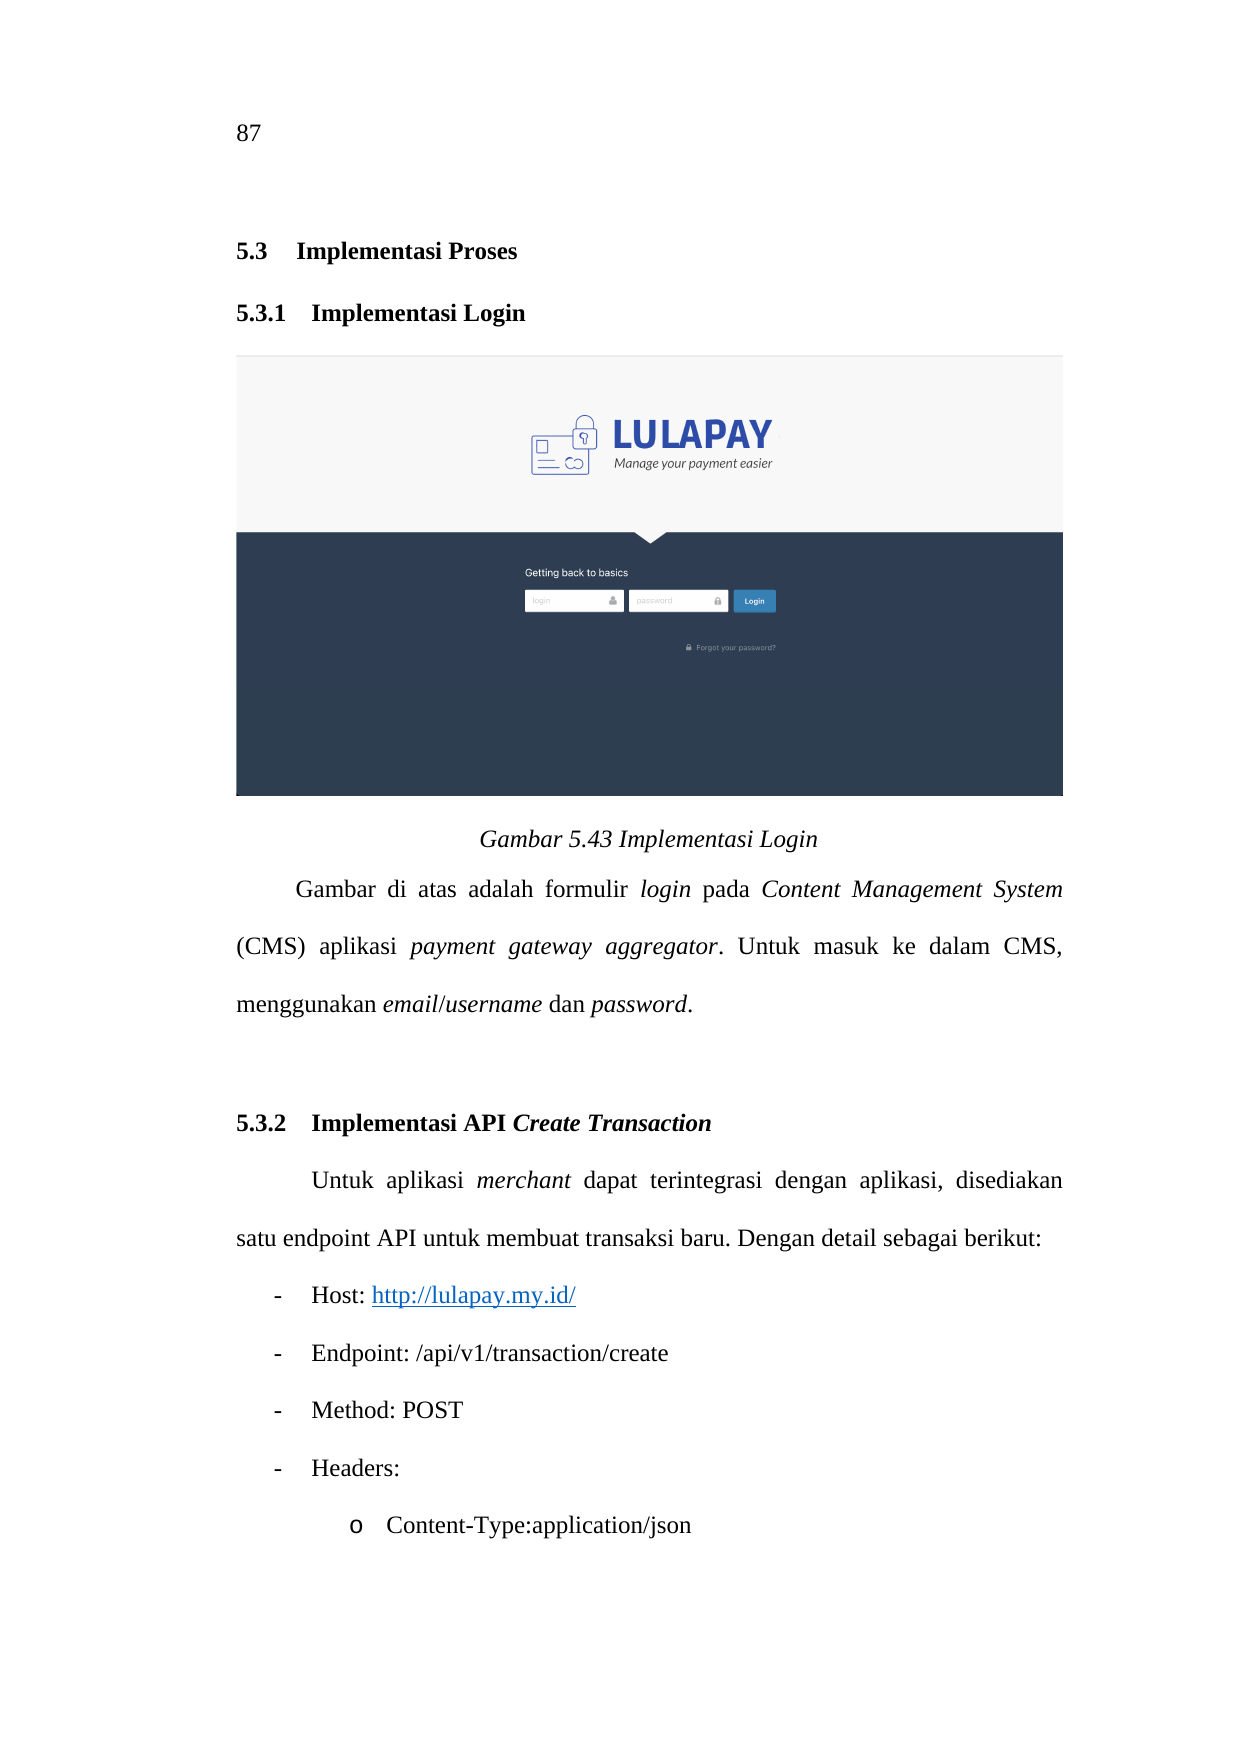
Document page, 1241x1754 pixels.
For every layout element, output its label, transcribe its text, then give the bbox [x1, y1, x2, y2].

text Gambar di atas adalah formulir login pada Content Management System (CMS) aplikasi payment gateway aggregator. Untuk masuk ke dalam CMS, menggunakan email/username dan password. [236, 874, 1063, 1018]
list Headers: [274, 1453, 1063, 1482]
subtitle Implementasi Login [236, 298, 1063, 327]
subtitle Implementasi API Create Transaction [236, 1108, 1063, 1137]
picture [236, 355, 1063, 796]
text Untuk aplikasi merchant dapat terintegrasi dengan aplikasi, disediakan satu endpoint API untuk membuat transaksi baru. Dengan detail sebagai berikut: [236, 1166, 1063, 1252]
list Host: http://lulapay.my.id/ [274, 1281, 1063, 1309]
list Endpoint: /api/v1/transaction/create [274, 1338, 1063, 1367]
list Content-Type:application/json [349, 1511, 1063, 1541]
subtitle Implementasi Proses [236, 236, 1063, 265]
list Method: POST [274, 1396, 1063, 1424]
